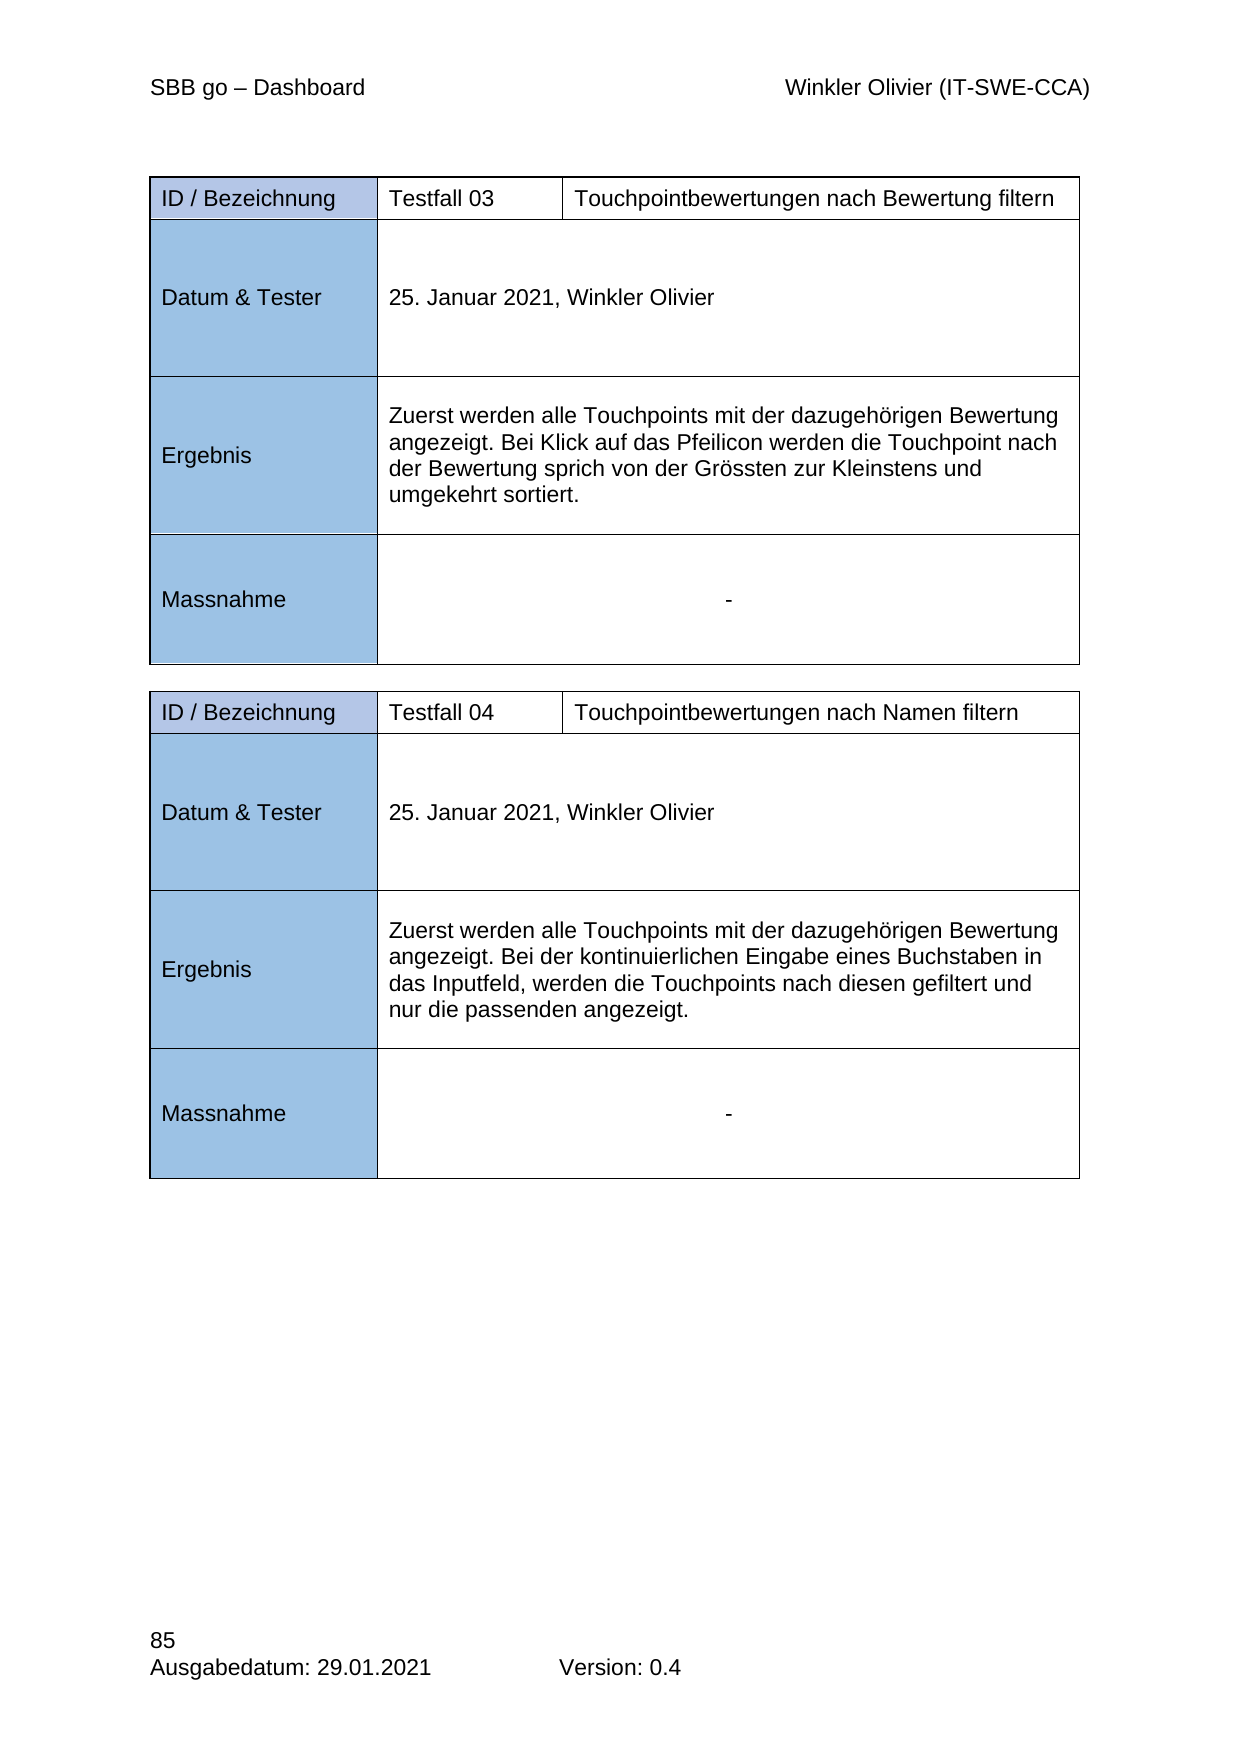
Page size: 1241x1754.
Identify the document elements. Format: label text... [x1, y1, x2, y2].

table_cell 25. Januar 2021, Winkler Olivier [378, 220, 1079, 376]
table_cell 25. Januar 2021, Winkler Olivier [378, 734, 1079, 890]
table_cell Datum & Tester [151, 220, 377, 376]
table_cell Ergebnis [151, 891, 377, 1048]
table_cell Ergebnis [151, 377, 377, 533]
table_header ID / Bezeichnung [151, 692, 377, 733]
table_header Touchpointbewertungen nach Namen filtern [563, 692, 1079, 733]
table_cell Datum & Tester [151, 734, 377, 890]
table_cell Zuerst werden alle Touchpoints mit der dazugehörigen Bewertung angezeigt. Bei der kontinuierlichen Eingabe eines Buchstaben in das Inputfeld, werden die Touchpoints nach diesen gefiltert und nur die passenden angezeigt. [378, 891, 1079, 1048]
table_cell Massnahme [151, 1049, 377, 1178]
table_header Testfall 04 [378, 692, 562, 733]
table_cell Massnahme [151, 535, 377, 663]
table_header ID / Bezeichnung [151, 178, 377, 218]
table_cell - [378, 535, 1079, 663]
table_cell Zuerst werden alle Touchpoints mit der dazugehörigen Bewertung angezeigt. Bei Klick auf das Pfeilicon werden die Touchpoint nach der Bewertung sprich von der Grössten zur Kleinstens und umgekehrt sortiert. [378, 377, 1079, 533]
table_header Testfall 03 [378, 178, 562, 218]
table_cell - [378, 1049, 1079, 1178]
table_header Touchpointbewertungen nach Bewertung filtern [563, 178, 1079, 218]
